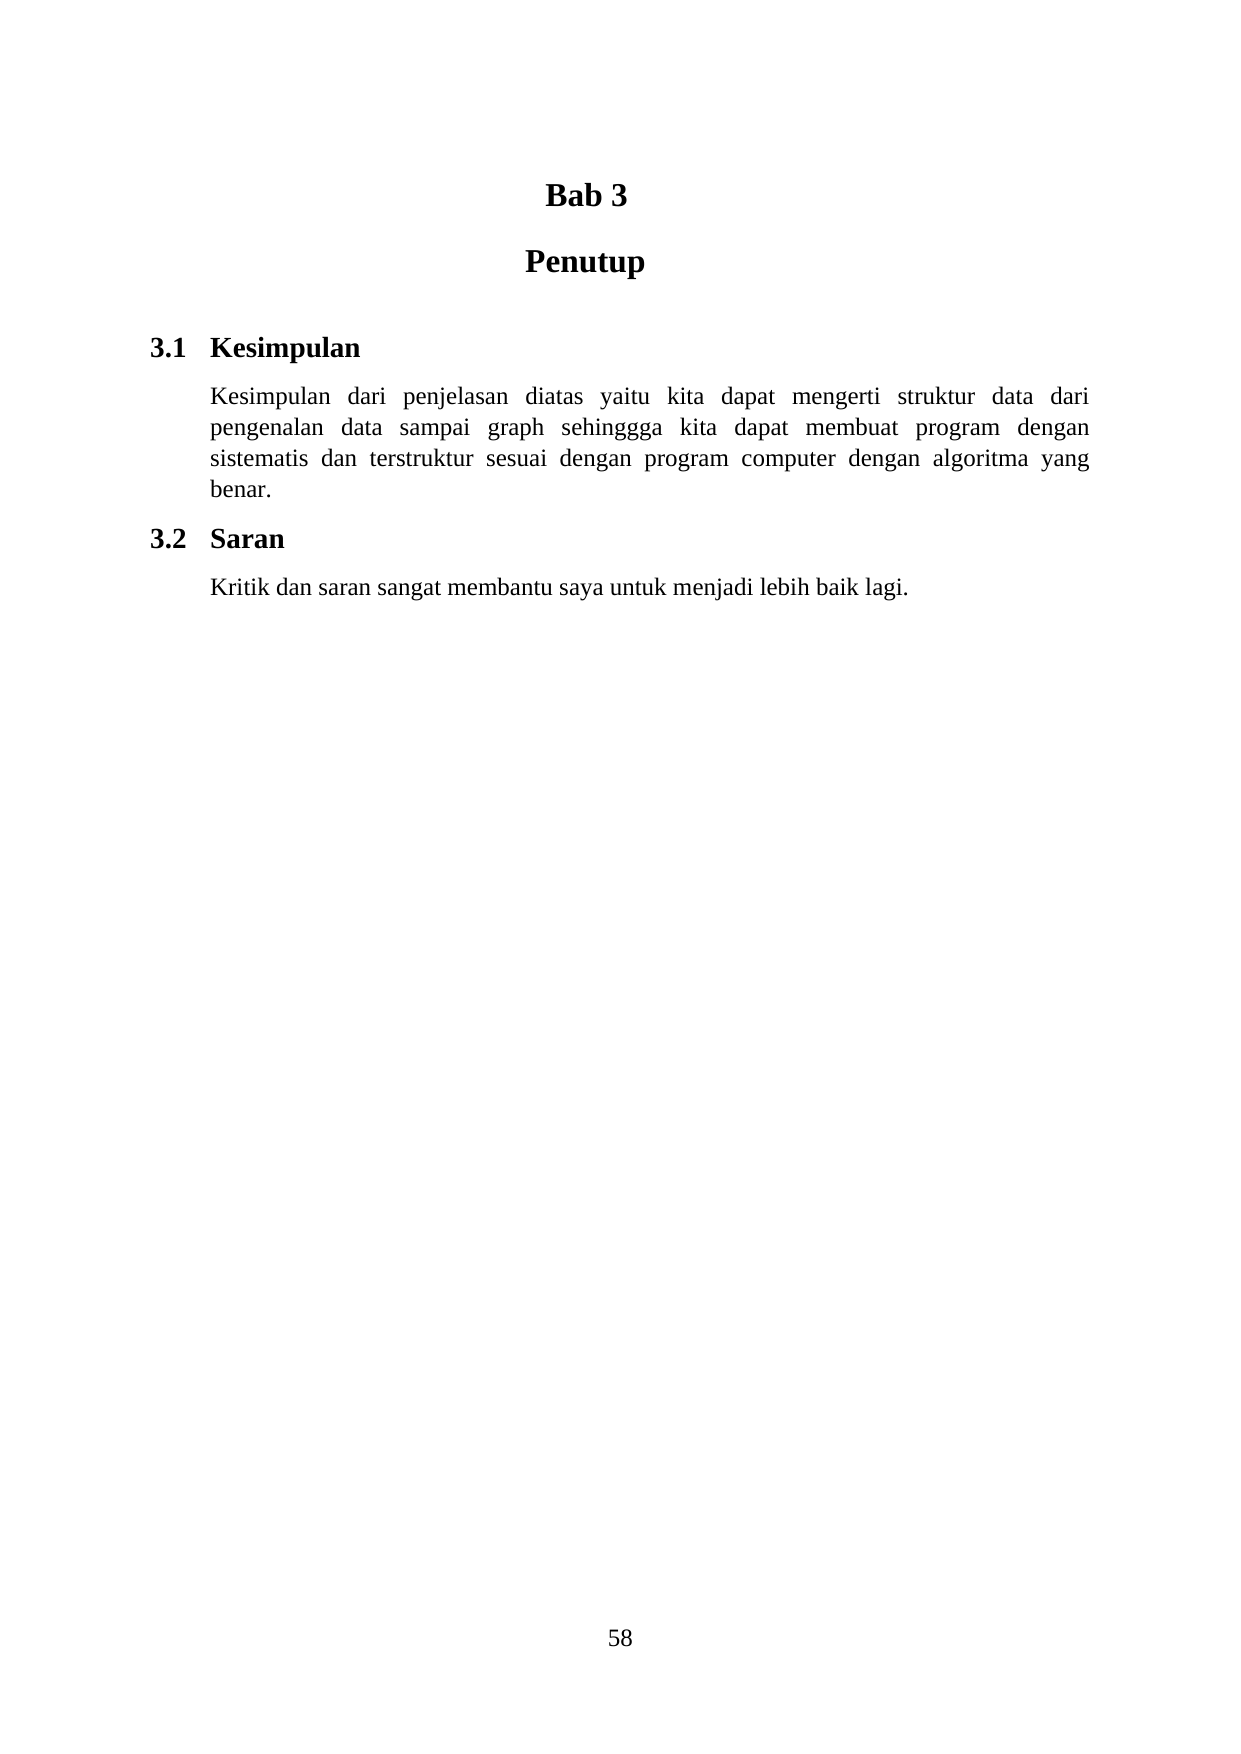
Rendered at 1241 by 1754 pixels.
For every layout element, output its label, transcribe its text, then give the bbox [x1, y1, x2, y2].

subtitle Saran [150, 522, 1090, 555]
text Kesimpulan dari penjelasan diatas yaitu kita dapat mengerti struktur data dari pengenalan data sampai graph sehinggga kita dapat membuat program dengan sistematis dan terstruktur sesuai dengan program computer dengan algoritma yang benar. [210, 381, 1090, 503]
subtitle Kesimpulan [150, 330, 1090, 364]
subtitle Penutup [495, 241, 1090, 280]
text Kritik dan saran sangat membantu saya untuk menjadi lebih baik lagi. [210, 572, 1090, 601]
